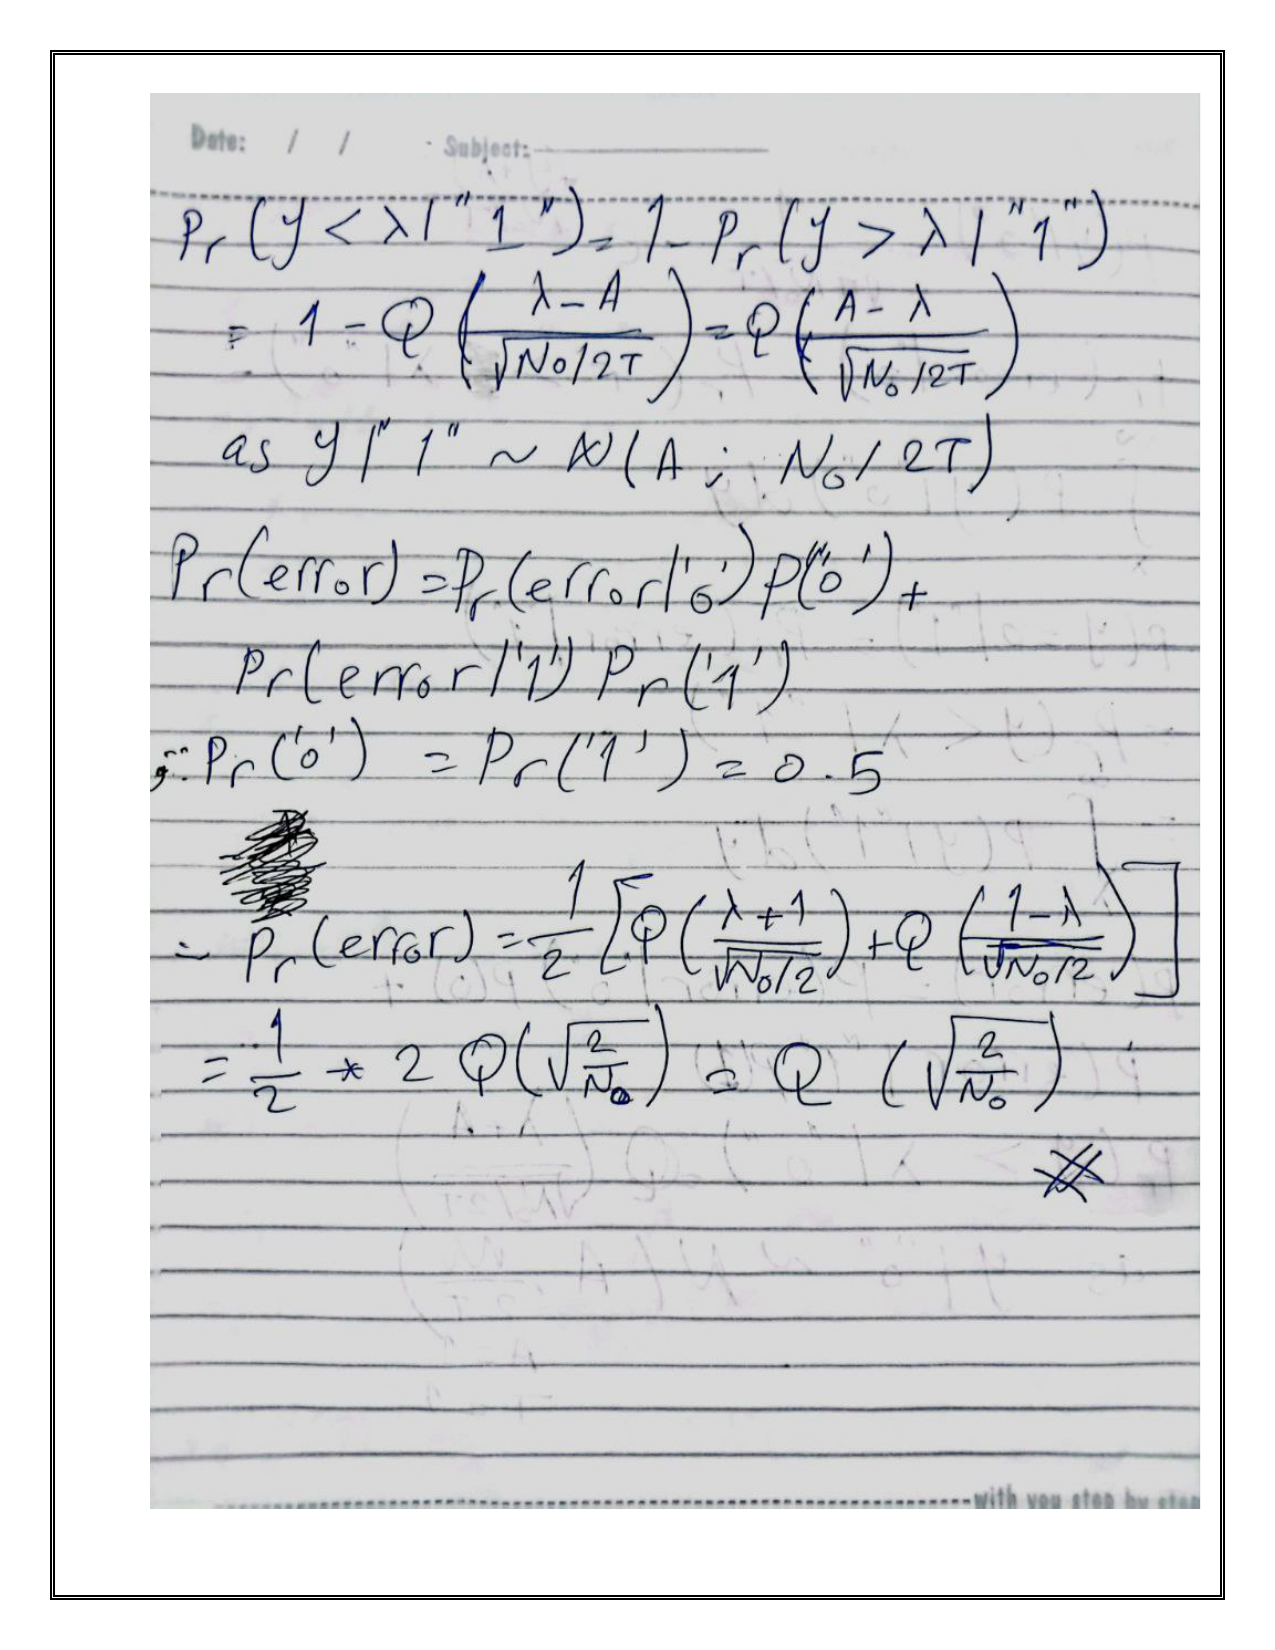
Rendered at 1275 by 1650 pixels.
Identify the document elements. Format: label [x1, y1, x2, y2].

picture [150, 93, 1200, 1509]
